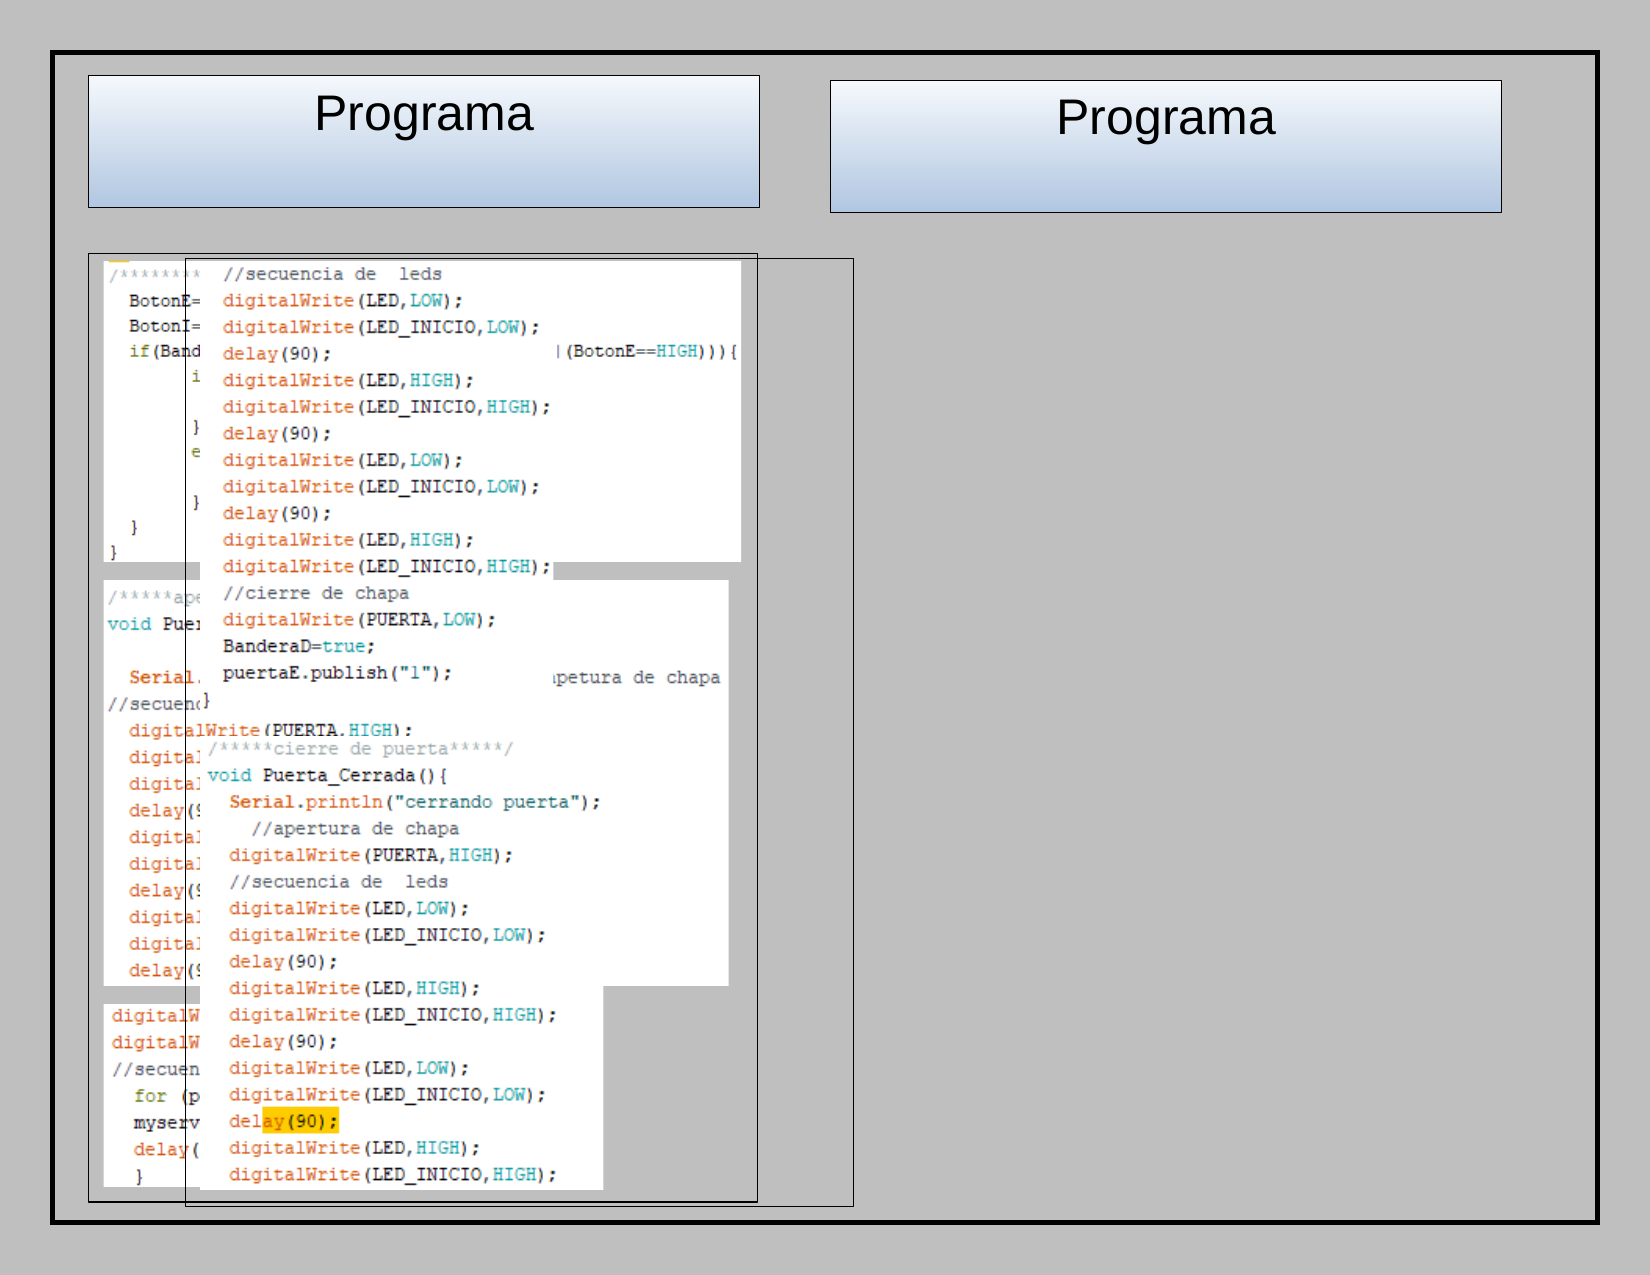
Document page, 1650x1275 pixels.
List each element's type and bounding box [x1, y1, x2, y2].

picture [103, 580, 185, 986]
picture [103, 1004, 185, 1187]
picture [103, 261, 185, 562]
picture [186, 261, 742, 1190]
